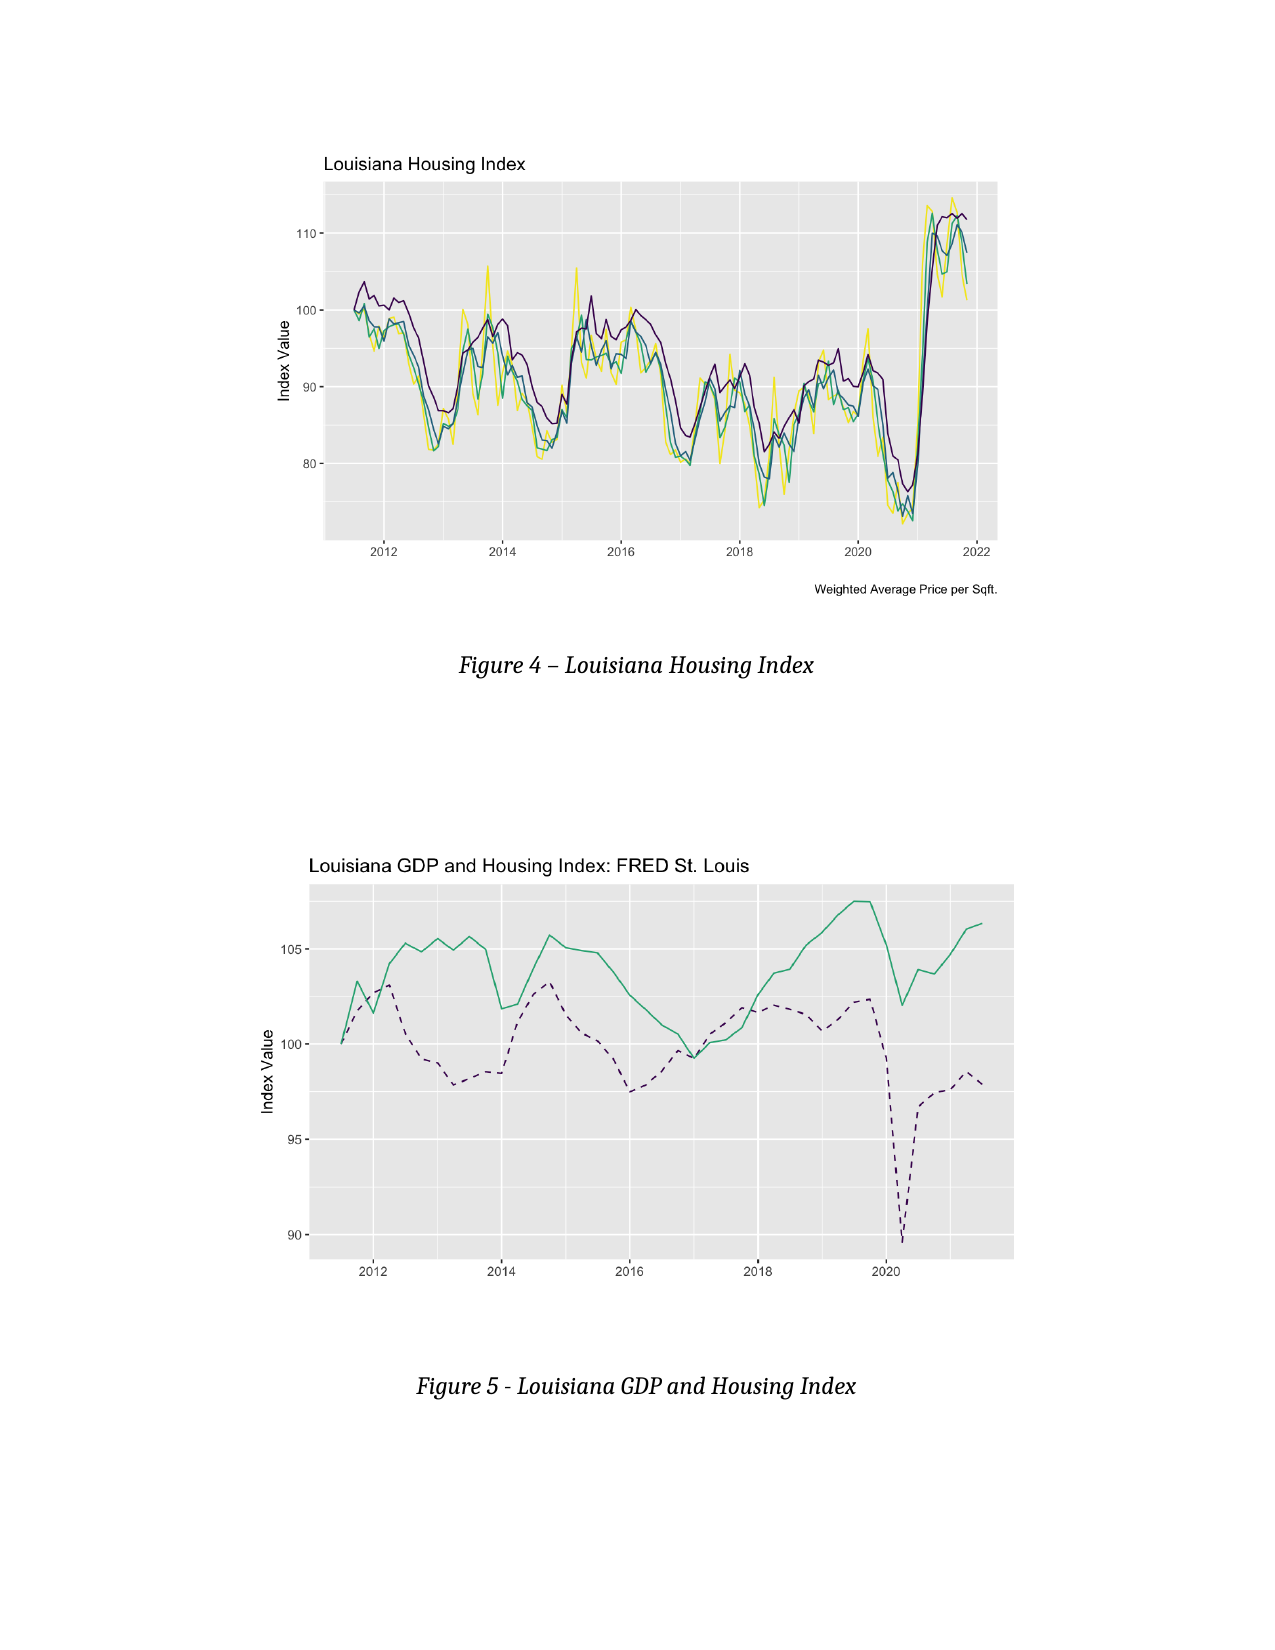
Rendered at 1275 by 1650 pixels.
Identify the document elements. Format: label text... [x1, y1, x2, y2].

picture [253, 850, 1022, 1325]
picture [271, 150, 1005, 603]
